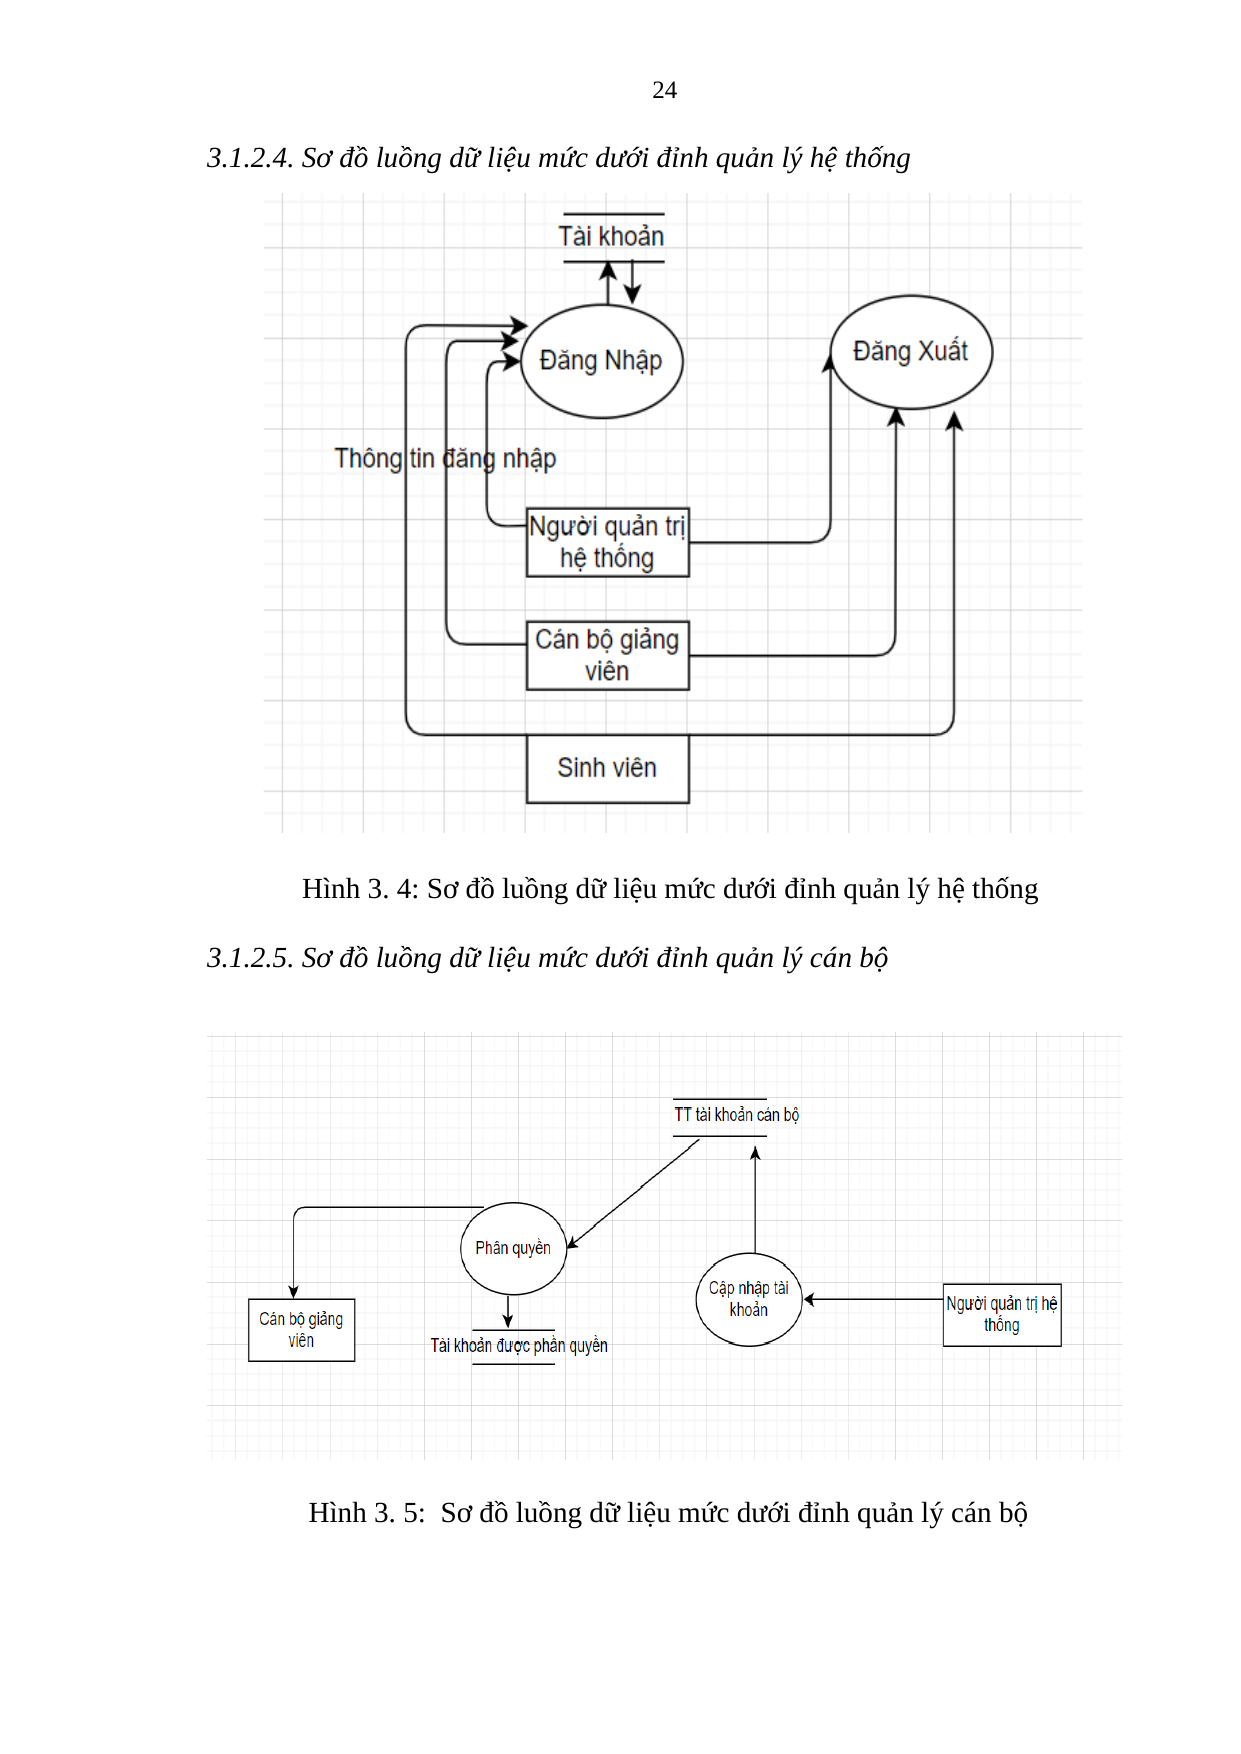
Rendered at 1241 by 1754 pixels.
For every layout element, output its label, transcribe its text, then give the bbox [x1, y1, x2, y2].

picture [206, 1032, 1123, 1460]
subtitle 3.1.2.5. Sơ đồ luồng dữ liệu mức dưới đỉnh quản lý cán bộ [207, 932, 1122, 974]
picture [263, 193, 1083, 833]
subtitle 3.1.2.4. Sơ đồ luồng dữ liệu mức dưới đỉnh quản lý hệ thống [207, 132, 1122, 174]
